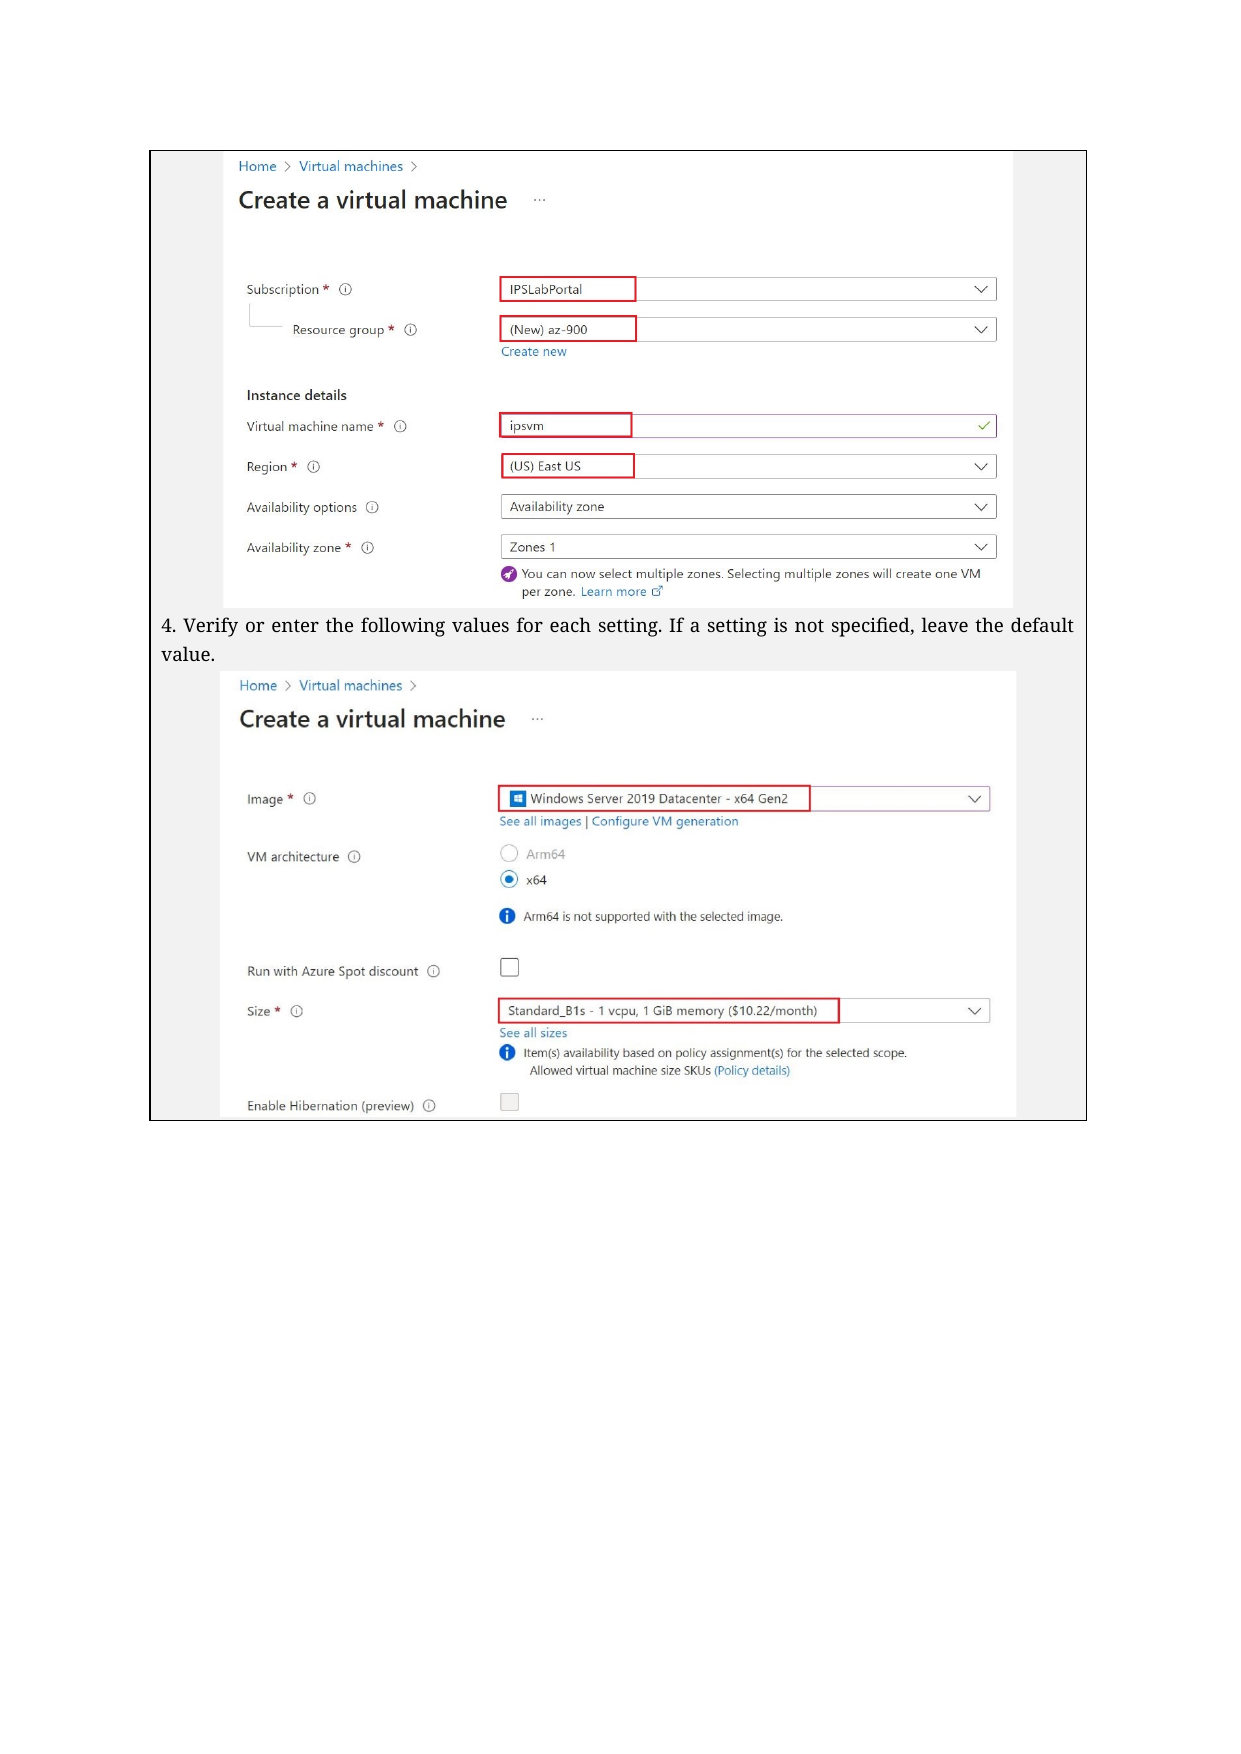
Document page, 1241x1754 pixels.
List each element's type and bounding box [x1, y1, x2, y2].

picture [223, 151, 1014, 608]
table_header [151, 151, 1086, 1120]
picture [220, 671, 1017, 1117]
